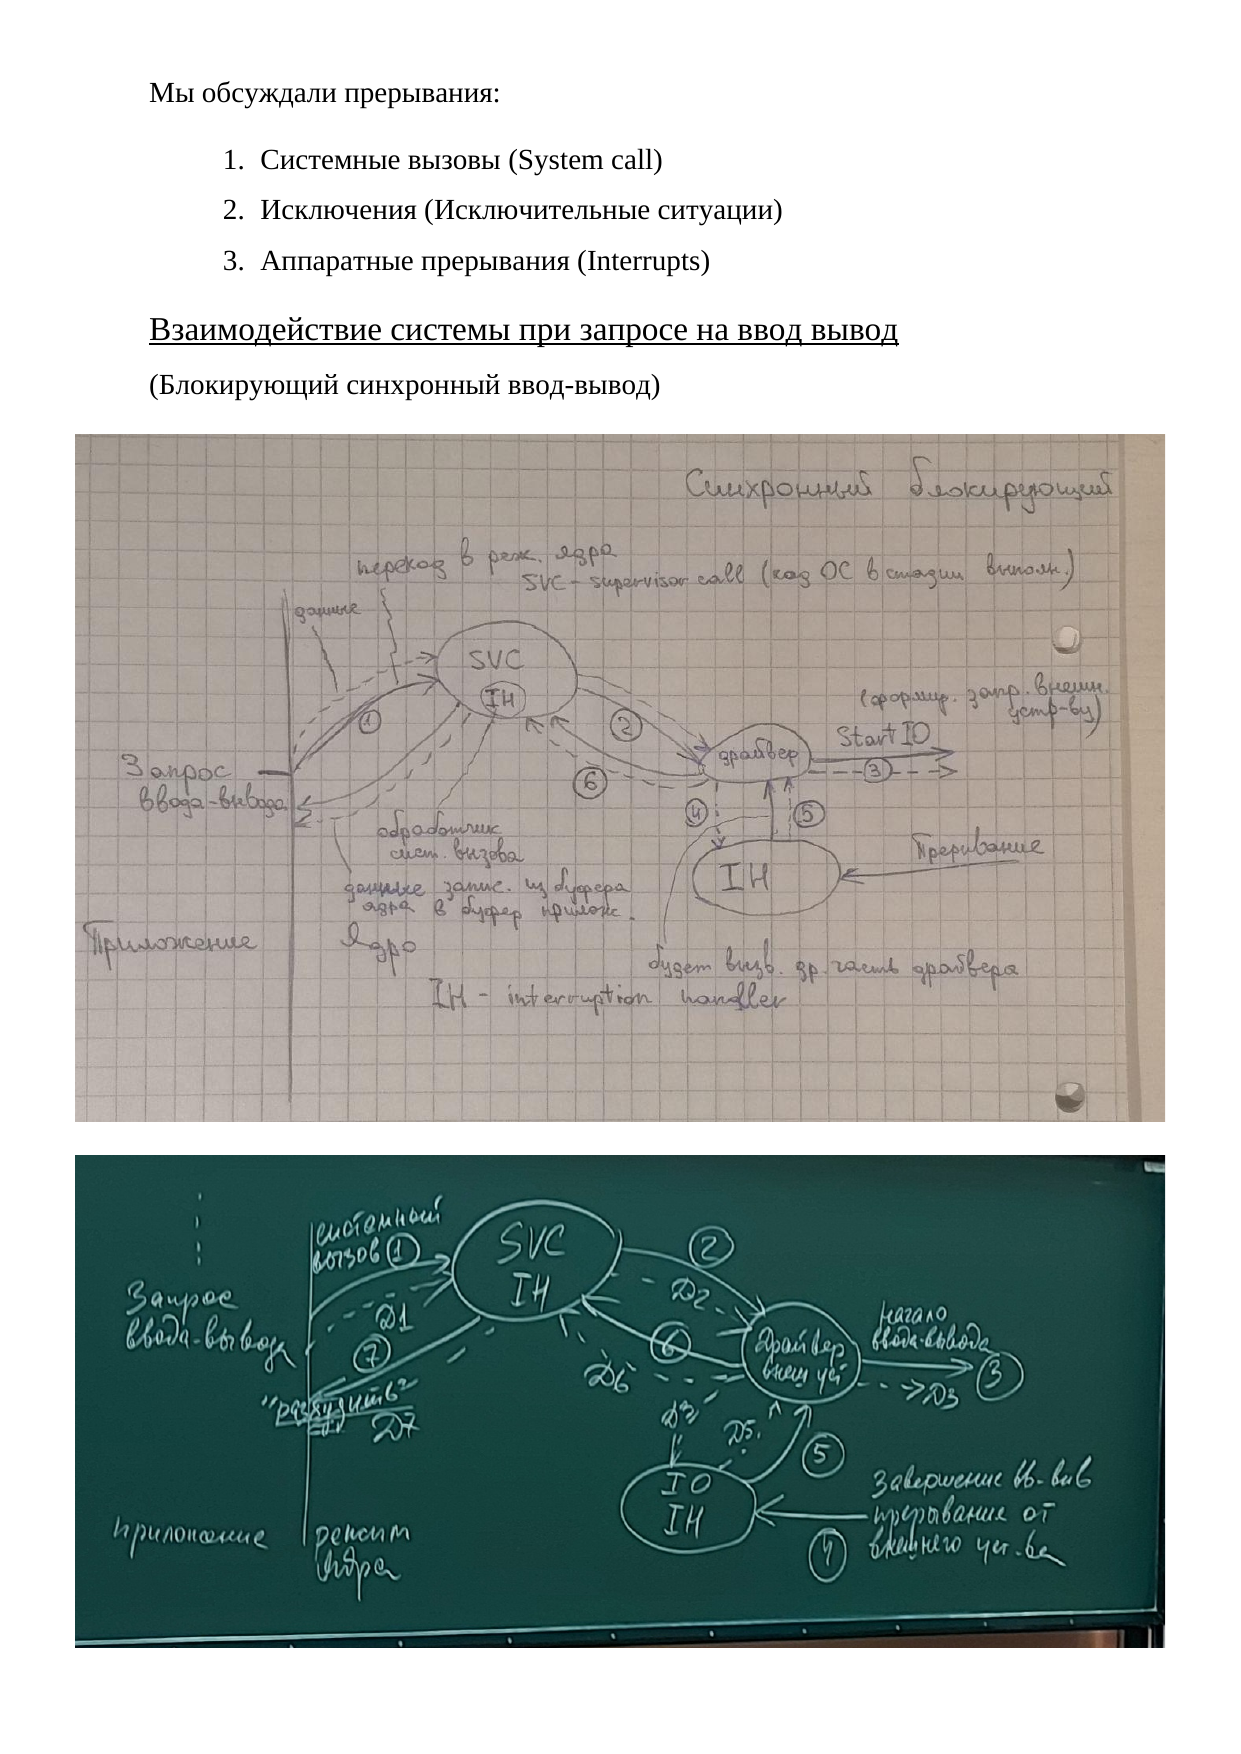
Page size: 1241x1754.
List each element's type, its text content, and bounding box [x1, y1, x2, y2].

list Исключения (Исключительные ситуации) [223, 192, 1165, 226]
text Мы обсуждали прерывания: [75, 75, 1165, 108]
list Системные вызовы (System call) [223, 142, 1165, 176]
subtitle Взаимодействие системы при запросе на ввод вывод [75, 309, 1165, 348]
picture [75, 1155, 1166, 1648]
picture [75, 434, 1166, 1122]
list Аппаратные прерывания (Interrupts) [223, 243, 1165, 276]
text (Блокирующий синхронный ввод-вывод) [75, 367, 1165, 401]
